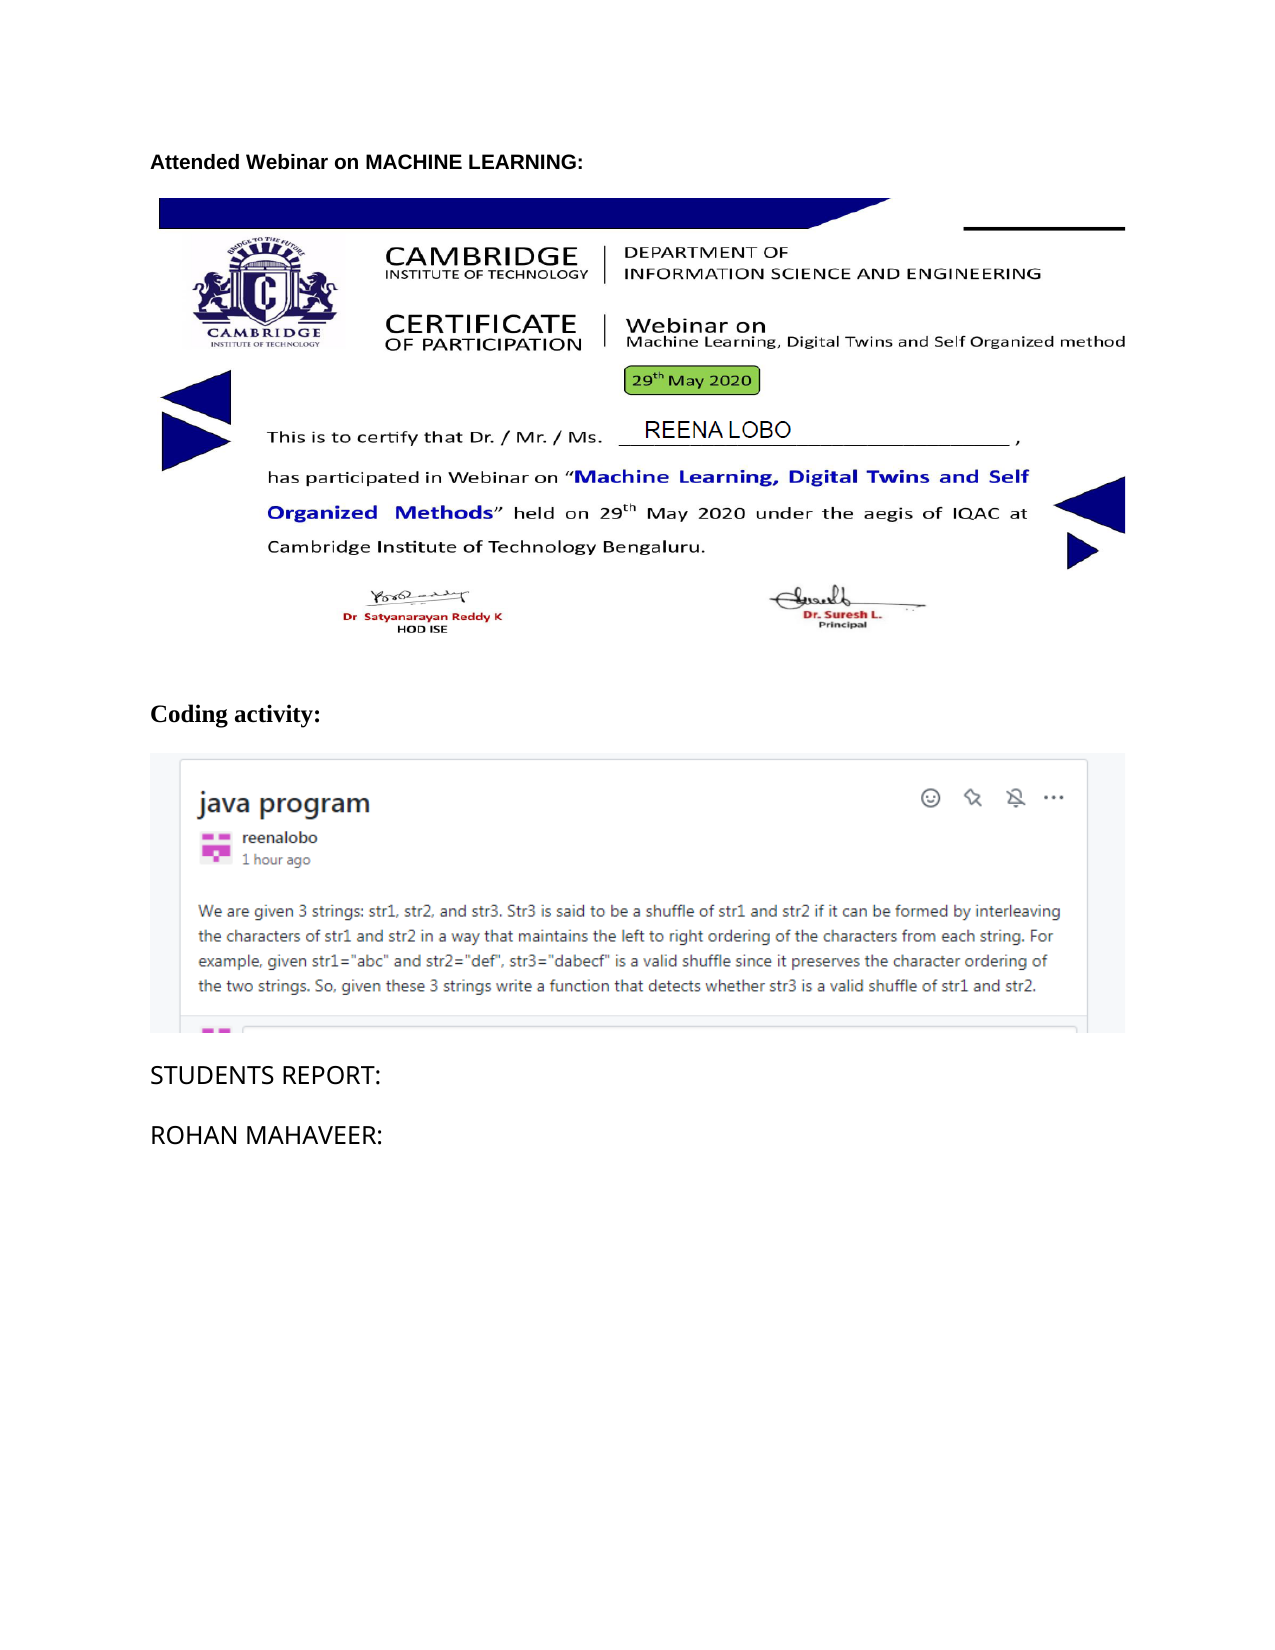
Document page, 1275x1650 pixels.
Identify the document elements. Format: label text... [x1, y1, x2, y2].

text Attended Webinar on MACHINE LEARNING: [150, 150, 1125, 174]
picture [150, 753, 1125, 1033]
picture [150, 198, 1125, 675]
text Coding activity: [150, 699, 1125, 728]
text STUDENTS REPORT: [150, 1057, 1125, 1091]
text ROHAN MAHAVEER: [150, 1117, 1125, 1151]
